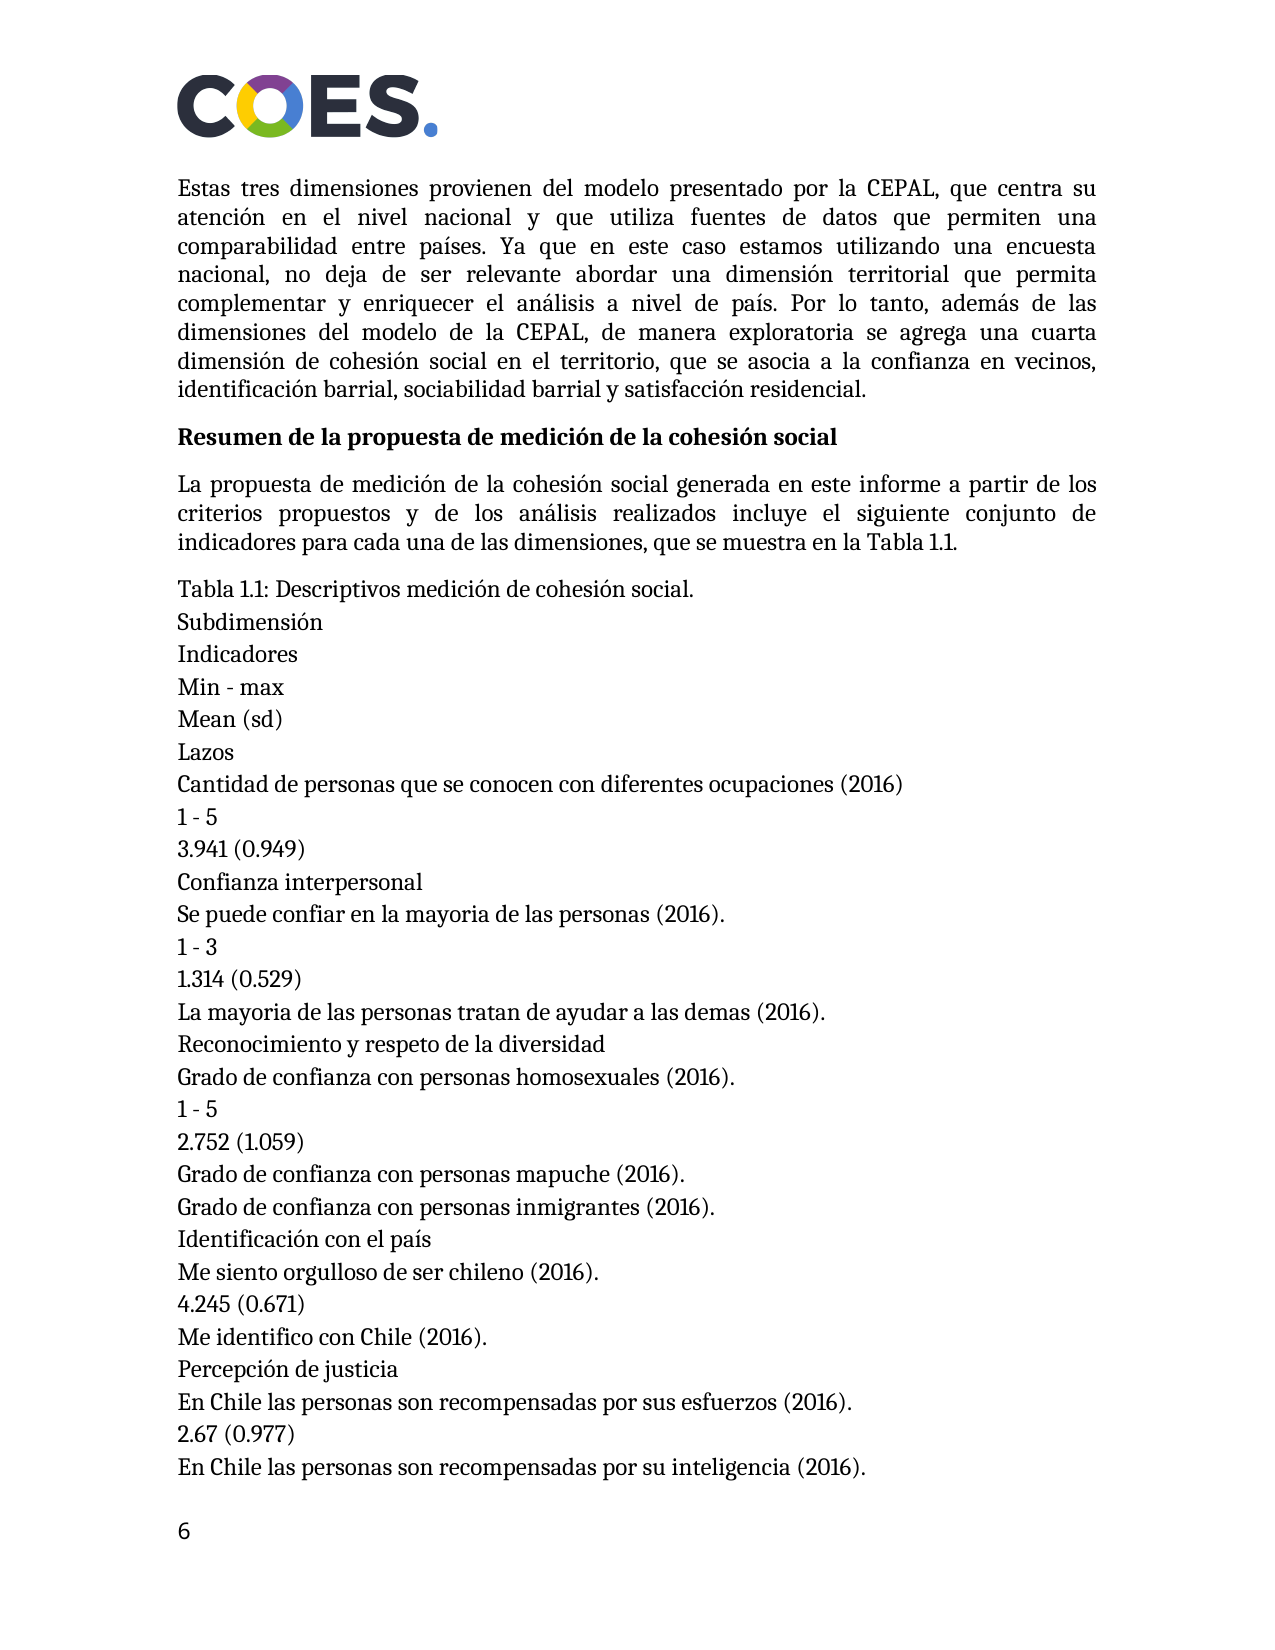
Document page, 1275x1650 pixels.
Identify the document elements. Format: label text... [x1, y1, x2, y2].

picture [177, 75, 438, 146]
text Reconocimiento y respeto de la diversidad [177, 1030, 1098, 1059]
text Cantidad de personas que se conocen con diferentes ocupaciones (2016) [177, 770, 1098, 799]
text Lazos [177, 738, 1098, 767]
text Grado de confianza con personas mapuche (2016). [177, 1160, 1098, 1189]
text 1 - 3 [177, 933, 1098, 962]
text En Chile las personas son recompensadas por su inteligencia (2016). [177, 1453, 1098, 1482]
text Estas tres dimensiones provienen del modelo presentado por la CEPAL, que centra su atención en el nivel nacional y que utiliza fuentes de datos que permiten una comparabilidad entre países. Ya que en este caso estamos utilizando una encuesta nacional, no deja de ser relevante abordar una dimensión territorial que permita complementar y enriquecer el análisis a nivel de país. Por lo tanto, además de las dimensiones del modelo de la CEPAL, de manera exploratoria se agrega una cuarta dimensión de cohesión social en el territorio, que se asocia a la confianza en vecinos, identificación barrial, sociabilidad barrial y satisfacción residencial. [177, 174, 1098, 404]
text Se puede confiar en la mayoria de las personas (2016). [177, 900, 1098, 929]
text Resumen de la propuesta de medición de la cohesión social [177, 423, 1098, 452]
text La mayoria de las personas tratan de ayudar a las demas (2016). [177, 998, 1098, 1027]
text Indicadores [177, 640, 1098, 669]
text En Chile las personas son recompensadas por sus esfuerzos (2016). [177, 1388, 1098, 1417]
text Min - max [177, 673, 1098, 702]
text 3.941 (0.949) [177, 835, 1098, 864]
text 1.314 (0.529) [177, 965, 1098, 994]
text 1 - 5 [177, 1095, 1098, 1124]
text Subdimensión [177, 608, 1098, 637]
text 2.67 (0.977) [177, 1420, 1098, 1449]
text Mean (sd) [177, 705, 1098, 734]
text Grado de confianza con personas inmigrantes (2016). [177, 1193, 1098, 1222]
text 1 - 5 [177, 803, 1098, 832]
text Tabla 1.1: Descriptivos medición de cohesión social. [177, 575, 1098, 604]
text Identificación con el país [177, 1225, 1098, 1254]
text Me identifico con Chile (2016). [177, 1323, 1098, 1352]
text Percepción de justicia [177, 1355, 1098, 1384]
text Me siento orgulloso de ser chileno (2016). [177, 1258, 1098, 1287]
text 4.245 (0.671) [177, 1290, 1098, 1319]
text Confianza interpersonal [177, 868, 1098, 897]
text Grado de confianza con personas homosexuales (2016). [177, 1063, 1098, 1092]
text 2.752 (1.059) [177, 1128, 1098, 1157]
text La propuesta de medición de la cohesión social generada en este informe a partir de los criterios propuestos y de los análisis realizados incluye el siguiente conjunto de indicadores para cada una de las dimensiones, que se muestra en la Tabla 1.1. [177, 470, 1098, 557]
